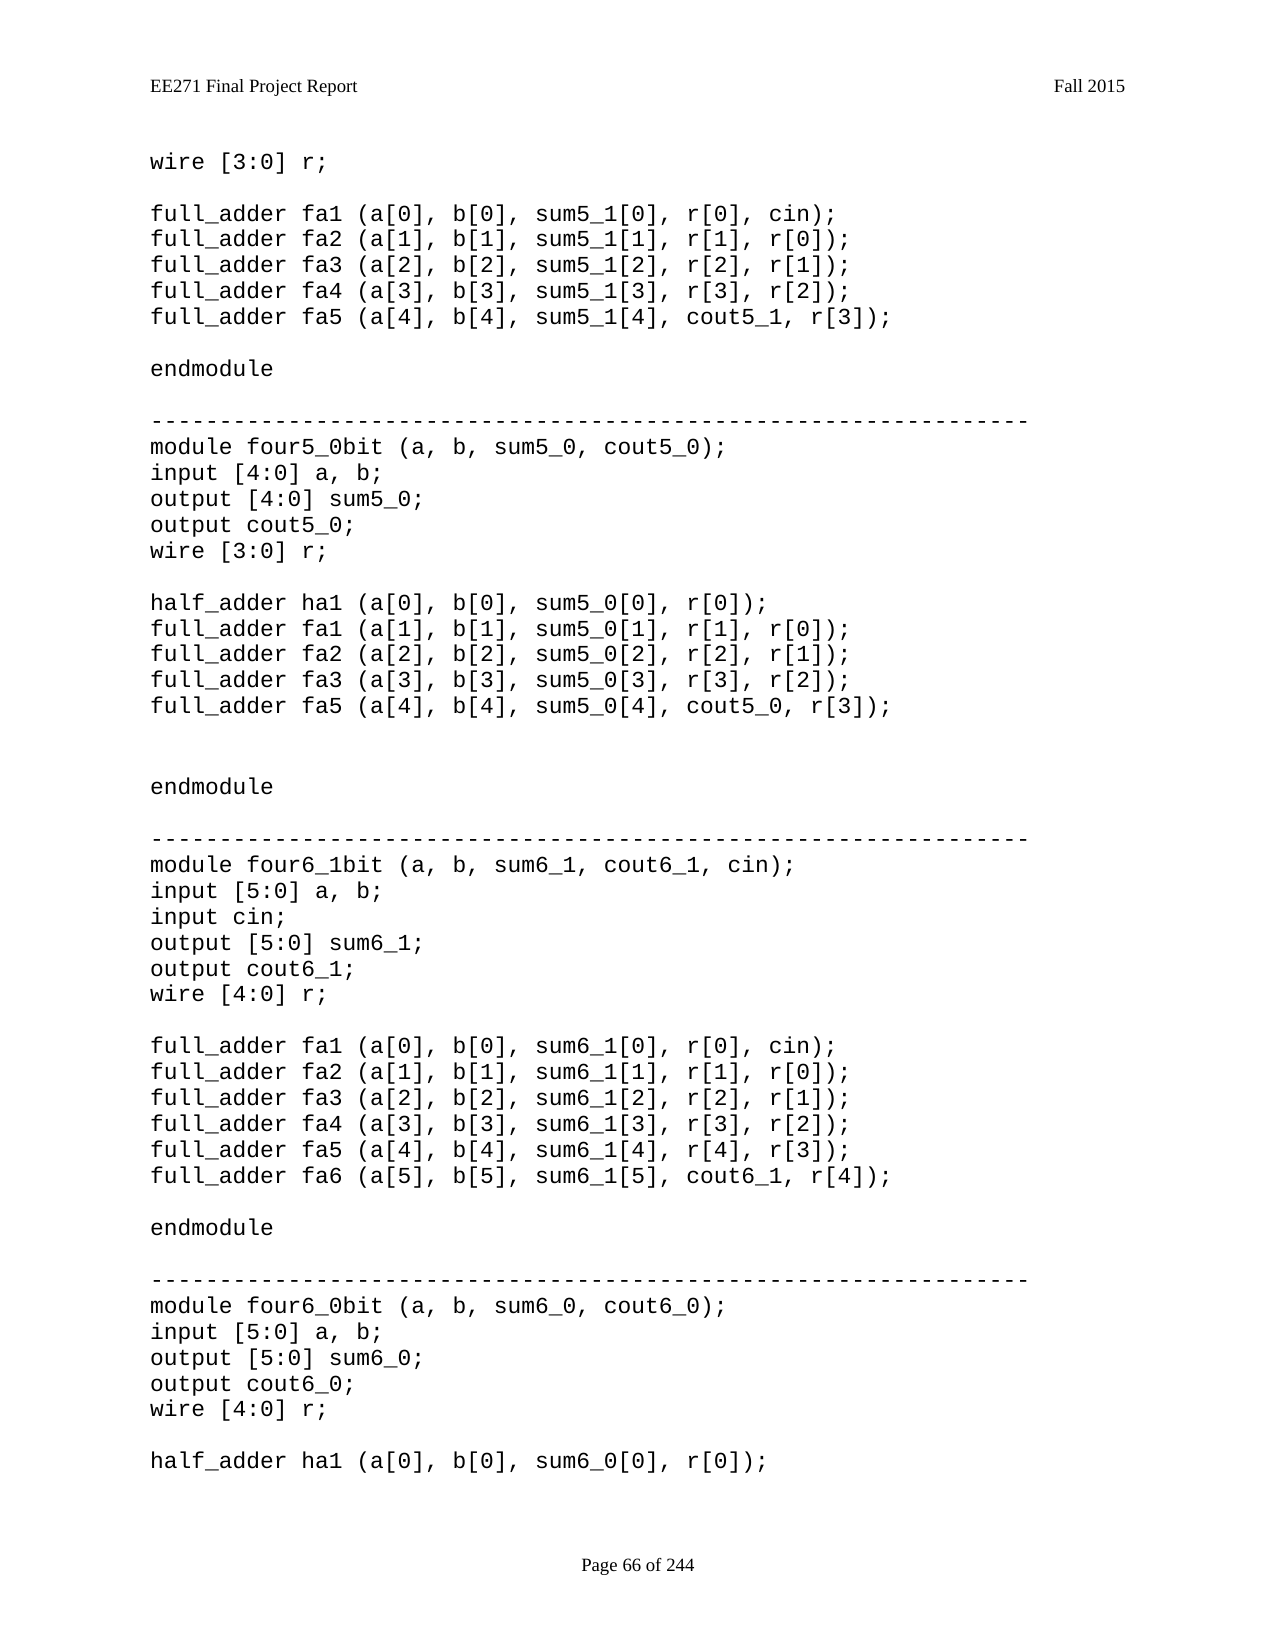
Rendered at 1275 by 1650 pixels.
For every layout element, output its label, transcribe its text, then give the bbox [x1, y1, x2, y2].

text full_adder fa5 (a[4], b[4], sum5_0[4], cout5_0, r[3]); [150, 695, 1125, 721]
text module four5_0bit (a, b, sum5_0, cout5_0); [150, 435, 1125, 461]
text full_adder fa1 (a[0], b[0], sum6_1[0], r[0], cin); [150, 1035, 1125, 1061]
text full_adder fa3 (a[2], b[2], sum6_1[2], r[2], r[1]); [150, 1087, 1125, 1112]
text output [5:0] sum6_1; [150, 931, 1125, 957]
text half_adder ha1 (a[0], b[0], sum6_0[0], r[0]); [150, 1450, 1125, 1476]
text full_adder fa5 (a[4], b[4], sum5_1[4], cout5_1, r[3]); [150, 306, 1125, 332]
text output [4:0] sum5_0; [150, 487, 1125, 513]
text input [5:0] a, b; [150, 879, 1125, 905]
text output cout5_0; [150, 513, 1125, 539]
text endmodule [150, 775, 1125, 801]
text full_adder fa2 (a[2], b[2], sum5_0[2], r[2], r[1]); [150, 643, 1125, 669]
text wire [3:0] r; [150, 150, 1125, 176]
text full_adder fa4 (a[3], b[3], sum5_1[3], r[3], r[2]); [150, 280, 1125, 306]
text input [4:0] a, b; [150, 461, 1125, 487]
text full_adder fa2 (a[1], b[1], sum5_1[1], r[1], r[0]); [150, 228, 1125, 254]
text full_adder fa4 (a[3], b[3], sum6_1[3], r[3], r[2]); [150, 1112, 1125, 1138]
text full_adder fa5 (a[4], b[4], sum6_1[4], r[4], r[3]); [150, 1138, 1125, 1164]
text full_adder fa2 (a[1], b[1], sum6_1[1], r[1], r[0]); [150, 1061, 1125, 1087]
text wire [4:0] r; [150, 1398, 1125, 1424]
text wire [3:0] r; [150, 539, 1125, 565]
text ---------------------------------------------------------------- [150, 1268, 1125, 1294]
text output cout6_0; [150, 1372, 1125, 1398]
text endmodule [150, 1216, 1125, 1242]
text ---------------------------------------------------------------- [150, 409, 1125, 435]
text module four6_0bit (a, b, sum6_0, cout6_0); [150, 1294, 1125, 1320]
text output cout6_1; [150, 957, 1125, 983]
text full_adder fa6 (a[5], b[5], sum6_1[5], cout6_1, r[4]); [150, 1164, 1125, 1190]
text full_adder fa3 (a[3], b[3], sum5_0[3], r[3], r[2]); [150, 669, 1125, 695]
text full_adder fa1 (a[0], b[0], sum5_1[0], r[0], cin); [150, 202, 1125, 228]
text input cin; [150, 905, 1125, 931]
text input [5:0] a, b; [150, 1320, 1125, 1346]
text endmodule [150, 357, 1125, 383]
text ---------------------------------------------------------------- [150, 827, 1125, 853]
text module four6_1bit (a, b, sum6_1, cout6_1, cin); [150, 853, 1125, 879]
text full_adder fa3 (a[2], b[2], sum5_1[2], r[2], r[1]); [150, 254, 1125, 280]
text full_adder fa1 (a[1], b[1], sum5_0[1], r[1], r[0]); [150, 617, 1125, 643]
text half_adder ha1 (a[0], b[0], sum5_0[0], r[0]); [150, 591, 1125, 617]
text wire [4:0] r; [150, 983, 1125, 1009]
text output [5:0] sum6_0; [150, 1346, 1125, 1372]
